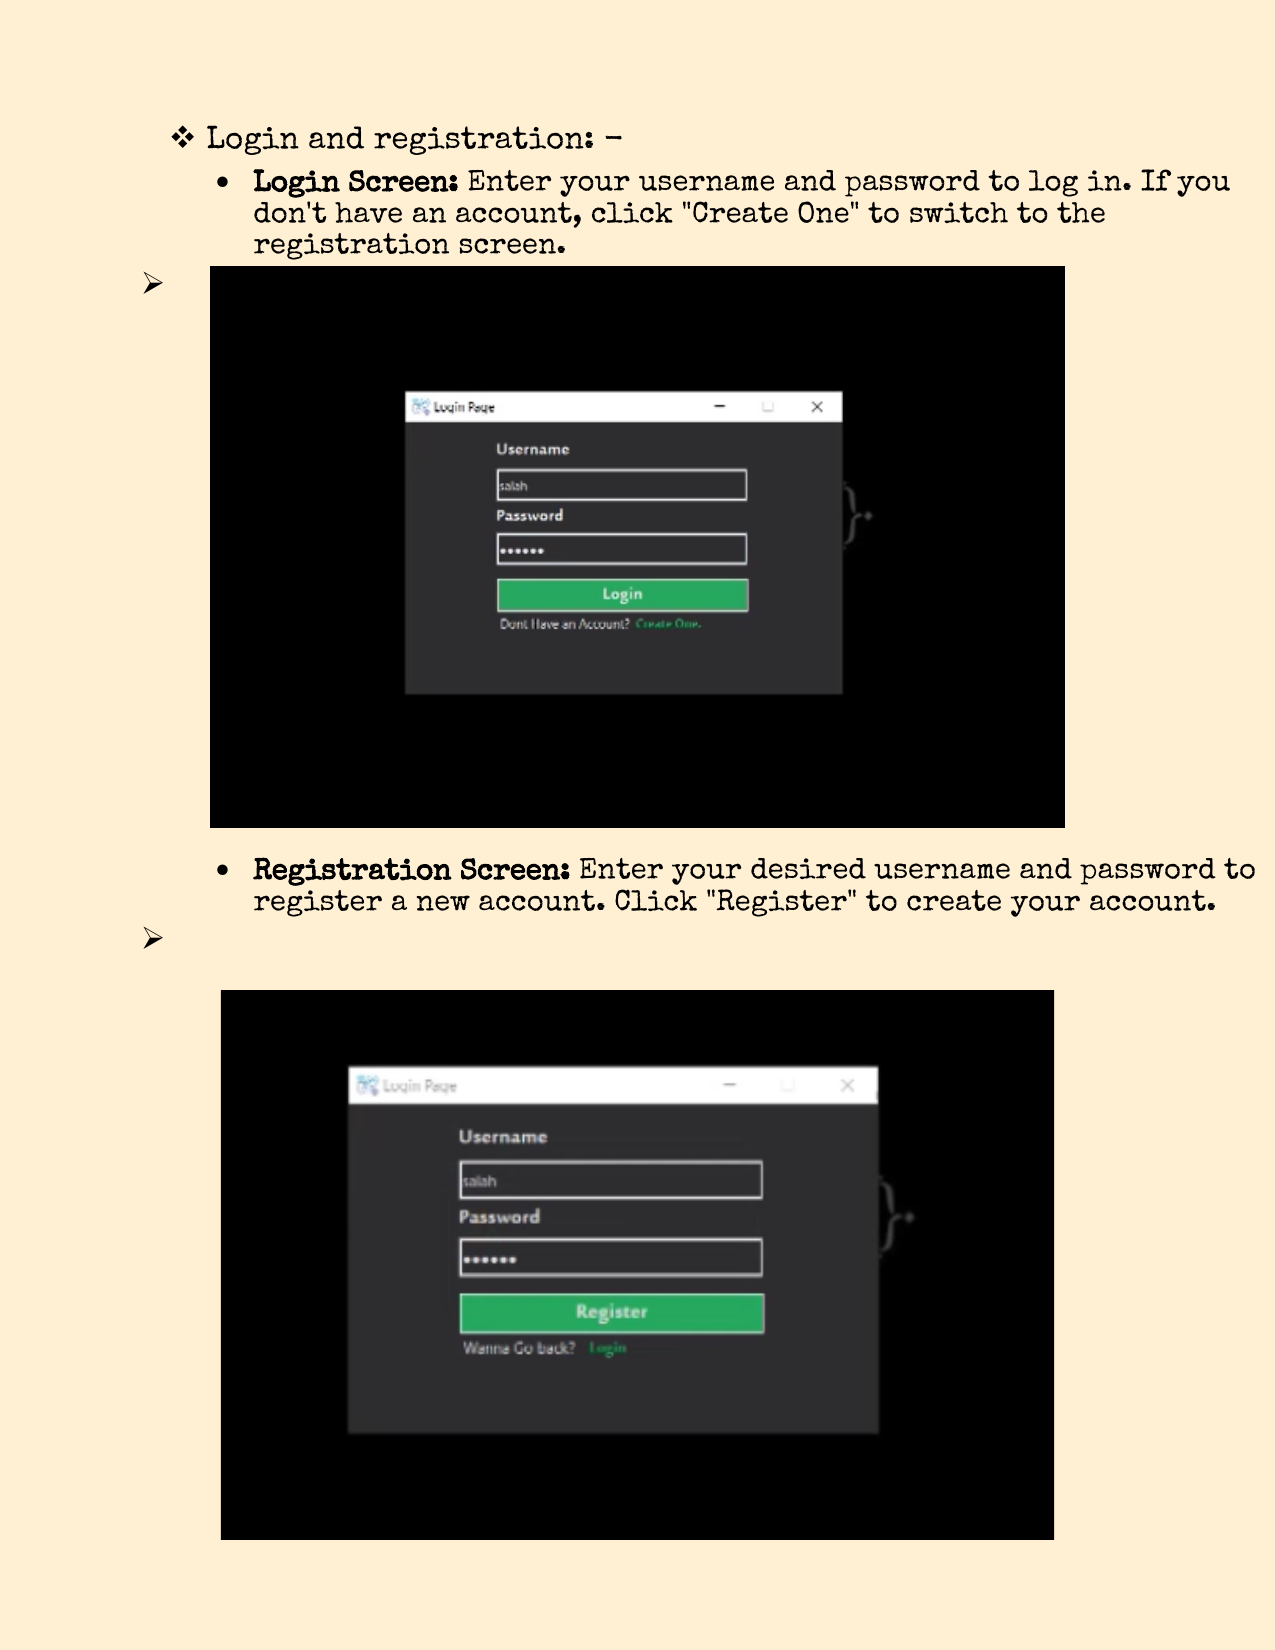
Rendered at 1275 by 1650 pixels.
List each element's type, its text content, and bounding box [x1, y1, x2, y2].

list Registration Screen: Enter your desired username and password to register a new account. Click "Register" to create your account. [216, 849, 1275, 919]
picture [210, 266, 1065, 828]
list Login and registration: - [169, 121, 1275, 158]
list Login Screen: Enter your username and password to log in. If you don't have an account, click "Create One" to switch to the registration screen. [216, 161, 1275, 262]
picture [220, 990, 1055, 1540]
